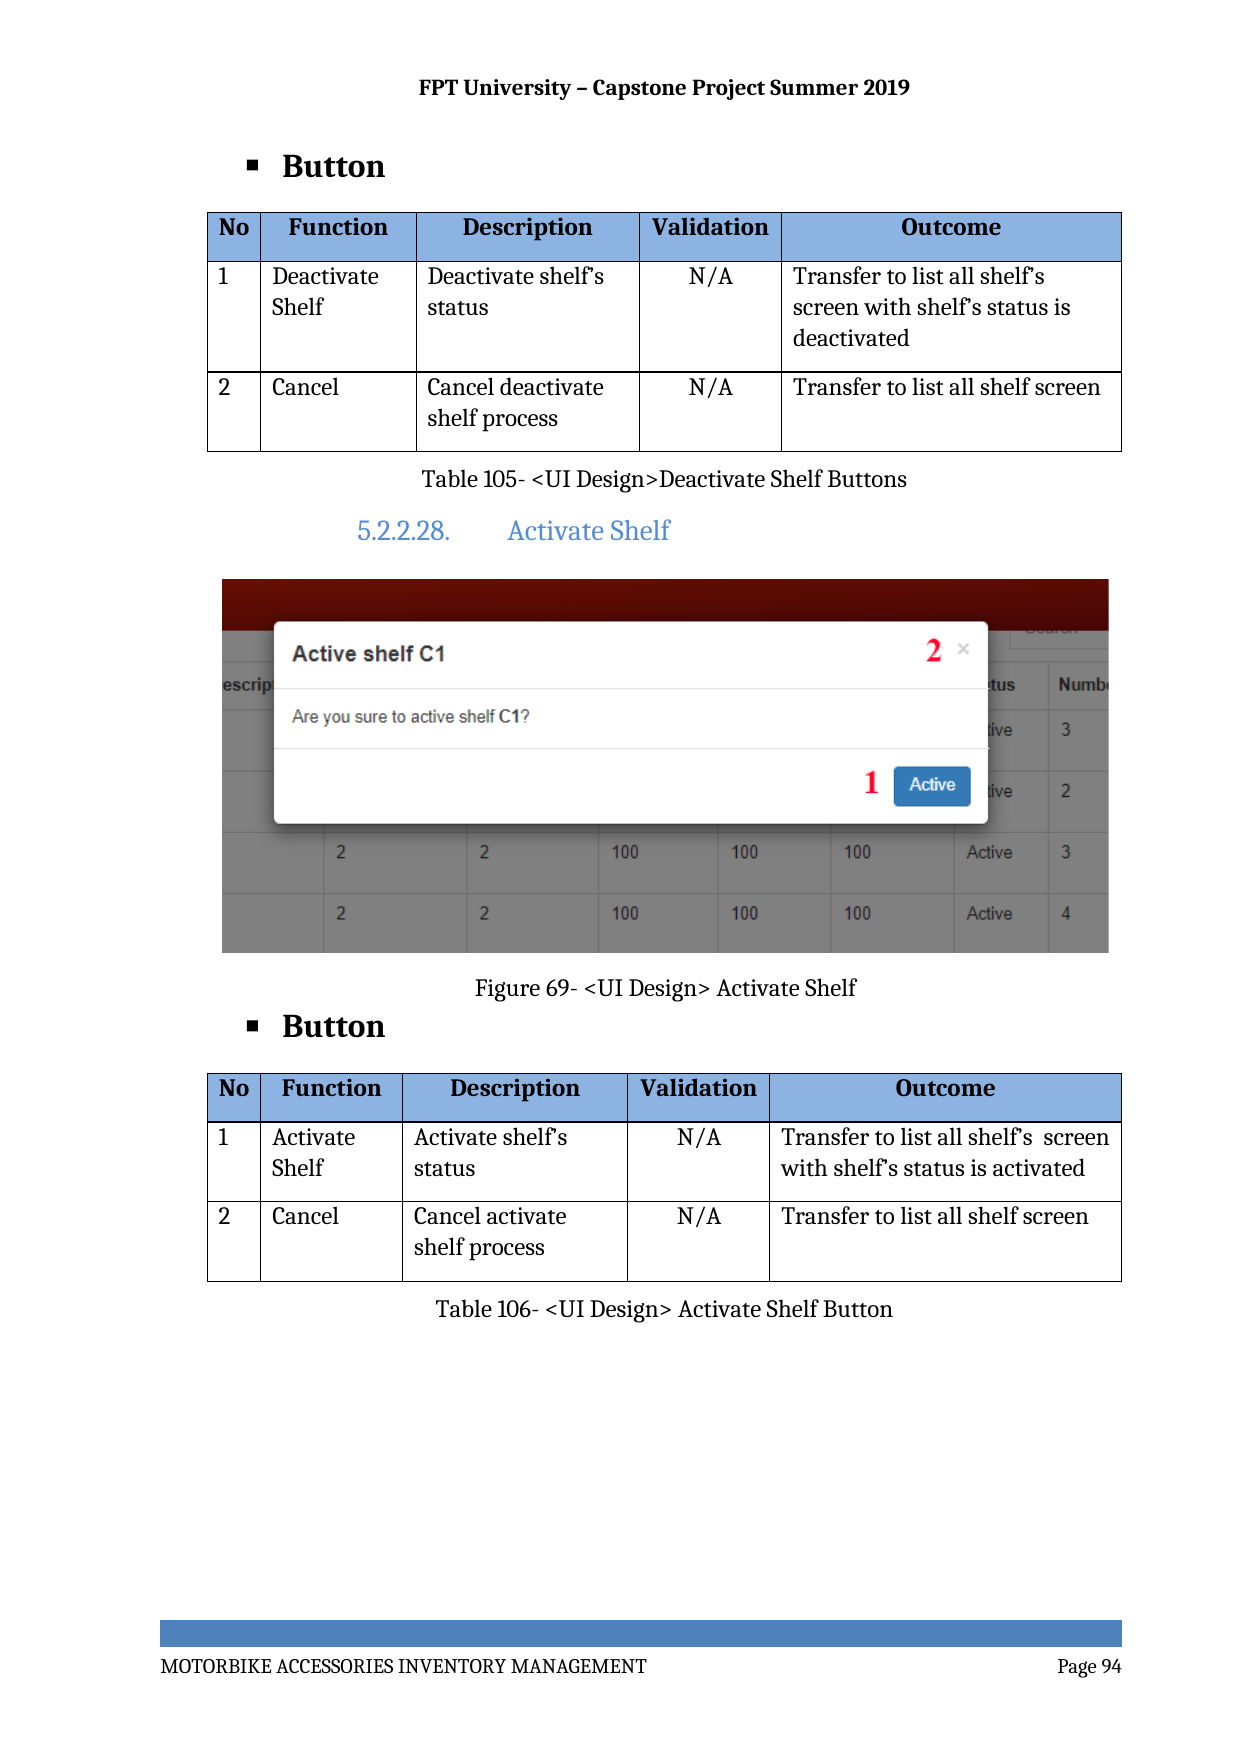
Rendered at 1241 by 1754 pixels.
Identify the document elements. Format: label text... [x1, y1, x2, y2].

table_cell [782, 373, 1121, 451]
subtitle Activate Shelf [357, 514, 1122, 548]
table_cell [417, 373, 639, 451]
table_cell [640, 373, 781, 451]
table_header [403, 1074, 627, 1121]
picture [222, 579, 1109, 953]
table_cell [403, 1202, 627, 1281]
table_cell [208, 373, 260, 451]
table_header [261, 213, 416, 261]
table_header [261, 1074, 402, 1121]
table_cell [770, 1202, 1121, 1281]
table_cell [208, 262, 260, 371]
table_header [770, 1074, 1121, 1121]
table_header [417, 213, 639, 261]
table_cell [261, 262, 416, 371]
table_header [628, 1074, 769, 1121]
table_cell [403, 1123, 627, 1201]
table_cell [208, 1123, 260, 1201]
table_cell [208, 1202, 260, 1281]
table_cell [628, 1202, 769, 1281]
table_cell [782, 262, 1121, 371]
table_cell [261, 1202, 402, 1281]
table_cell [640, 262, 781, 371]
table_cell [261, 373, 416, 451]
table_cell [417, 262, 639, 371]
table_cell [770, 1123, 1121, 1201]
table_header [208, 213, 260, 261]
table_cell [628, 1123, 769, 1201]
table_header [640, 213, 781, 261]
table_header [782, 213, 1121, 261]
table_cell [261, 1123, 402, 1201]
list Button [244, 147, 1122, 185]
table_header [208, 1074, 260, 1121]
